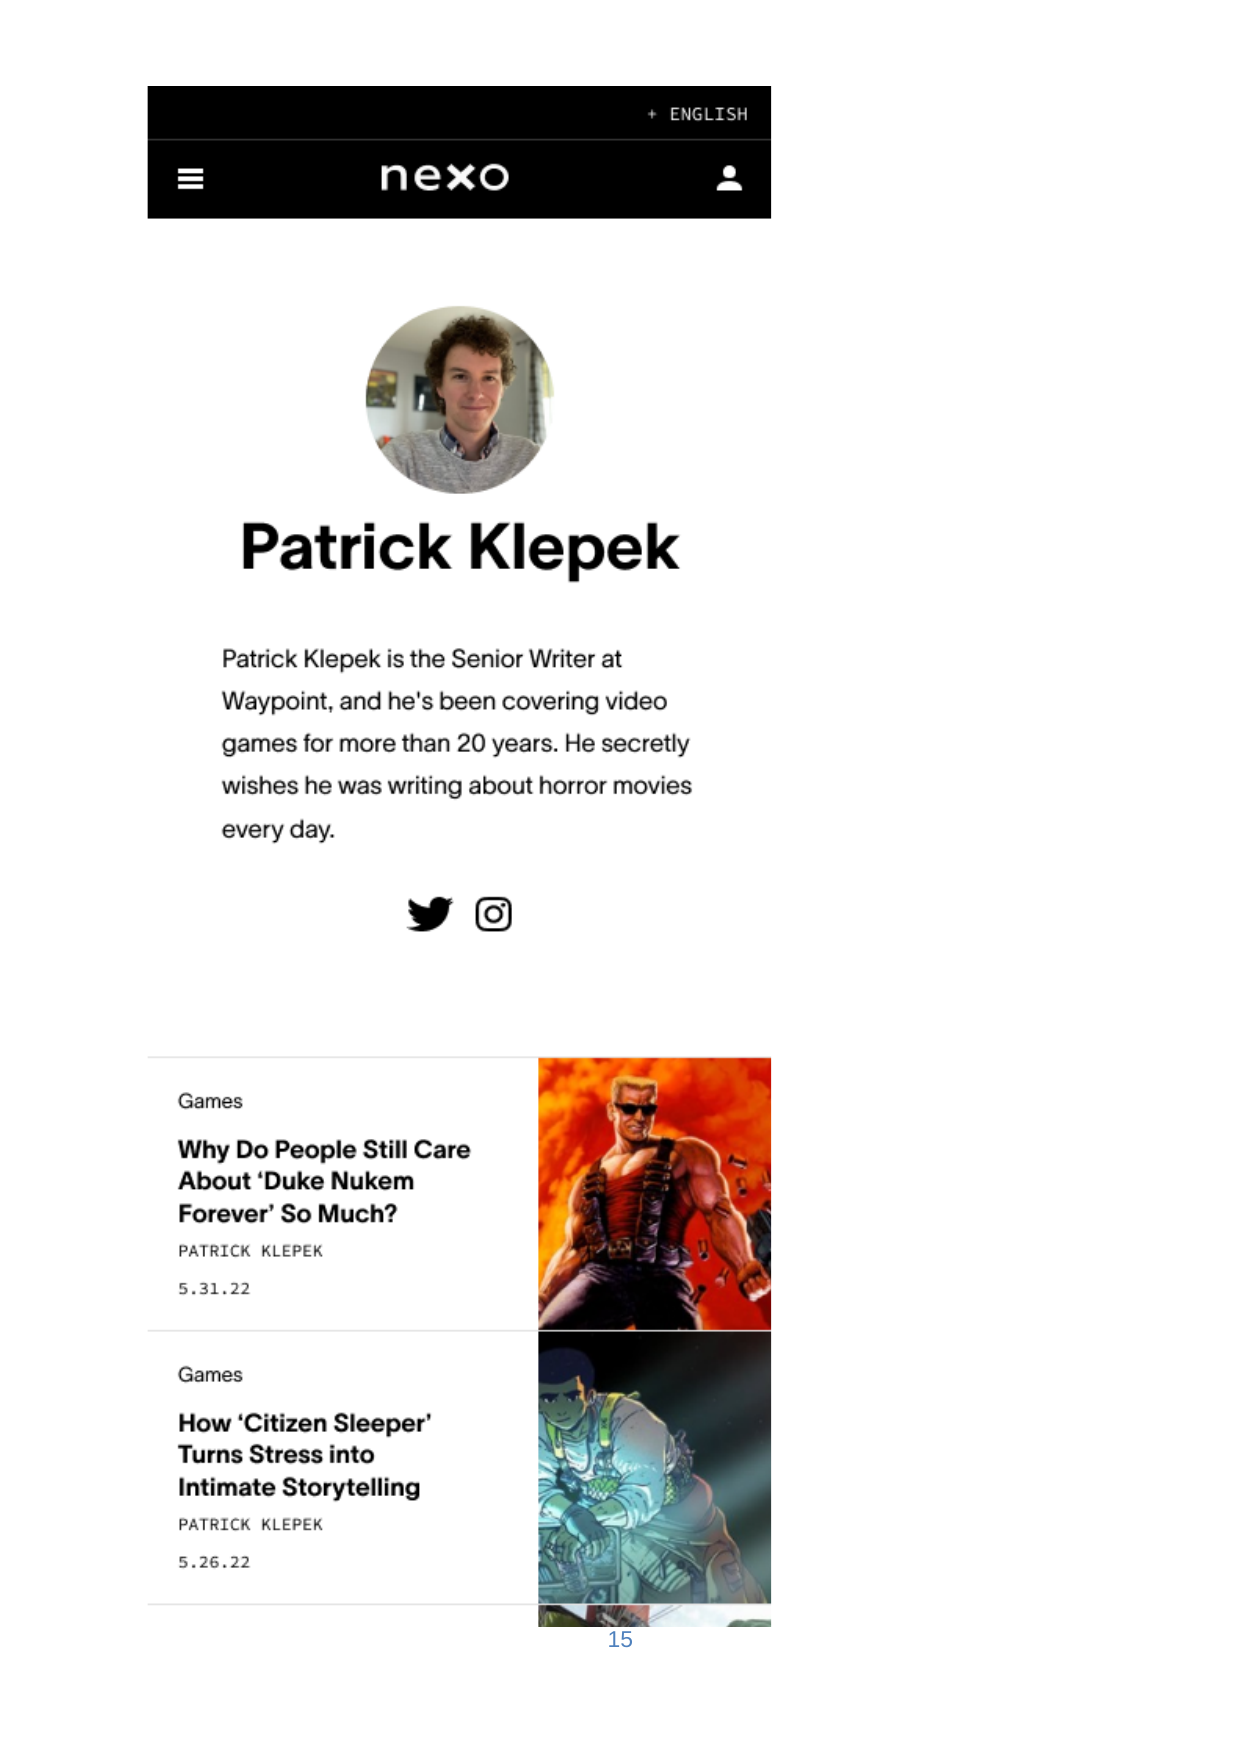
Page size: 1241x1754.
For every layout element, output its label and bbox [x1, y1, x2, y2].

picture [147, 86, 772, 1627]
